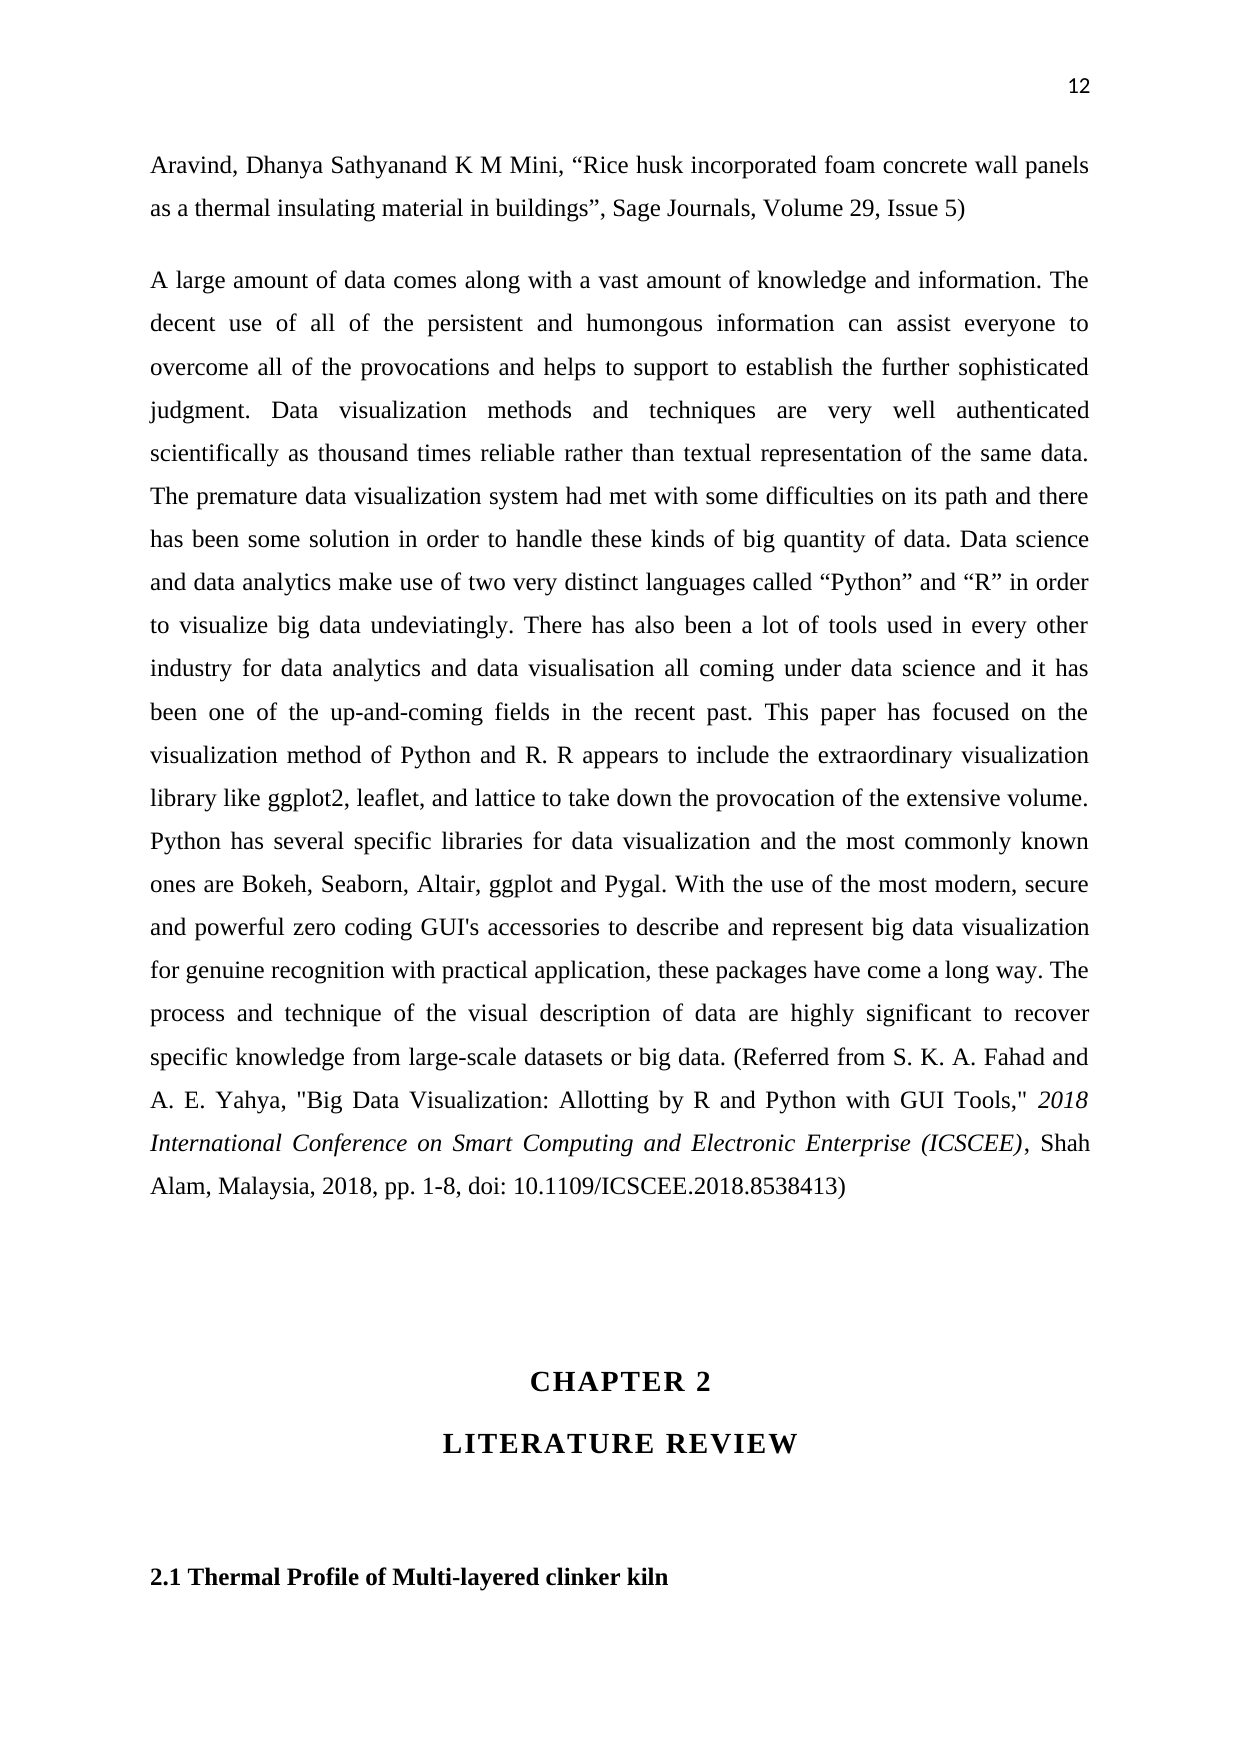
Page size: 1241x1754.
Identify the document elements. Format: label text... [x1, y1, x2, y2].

text 2.1 Thermal Profile of Multi-layered clinker kiln [150, 1562, 1090, 1590]
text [150, 150, 1090, 222]
text LITERATURE REVIEW [150, 1427, 1090, 1460]
text CHAPTER 2 [150, 1364, 1090, 1397]
text A large amount of data comes along with a vast amount of knowledge and information. The decent use of all of the persistent and humongous information can assist everyone to overcome all of the provocations and helps to support to establish the further sophisticated judgment. Data visualization methods and techniques are very well authenticated scientifically as thousand times reliable rather than textual representation of the same data. The premature data visualization system had met with some difficulties on its path and there has been some solution in order to handle these kinds of big quantity of data. Data science and data analytics make use of two very distinct languages called “Python” and “R” in order to visualize big data undeviatingly. There has also been a lot of tools used in every other industry for data analytics and data visualisation all coming under data science and it has been one of the up-and-coming fields in the recent past. This paper has focused on the visualization method of Python and R. R appears to include the extraordinary visualization library like ggplot2, leaflet, and lattice to take down the provocation of the extensive volume. Python has several specific libraries for data visualization and the most commonly known ones are Bokeh, Seaborn, Altair, ggplot and Pygal. With the use of the most modern, secure and powerful zero coding GUI's accessories to describe and represent big data visualization for genuine recognition with practical application, these packages have come a long way. The process and technique of the visual description of data are highly significant to recover specific knowledge from large-scale datasets or big data. (Referred from S. K. A. Fahad and A. E. Yahya, "Big Data Visualization: Allotting by R and Python with GUI Tools," 2018 International Conference on Smart Computing and Electronic Enterprise (ICSCEE), Shah Alam, Malaysia, 2018, pp. 1-8, doi: 10.1109/ICSCEE.2018.8538413) [150, 265, 1090, 1200]
